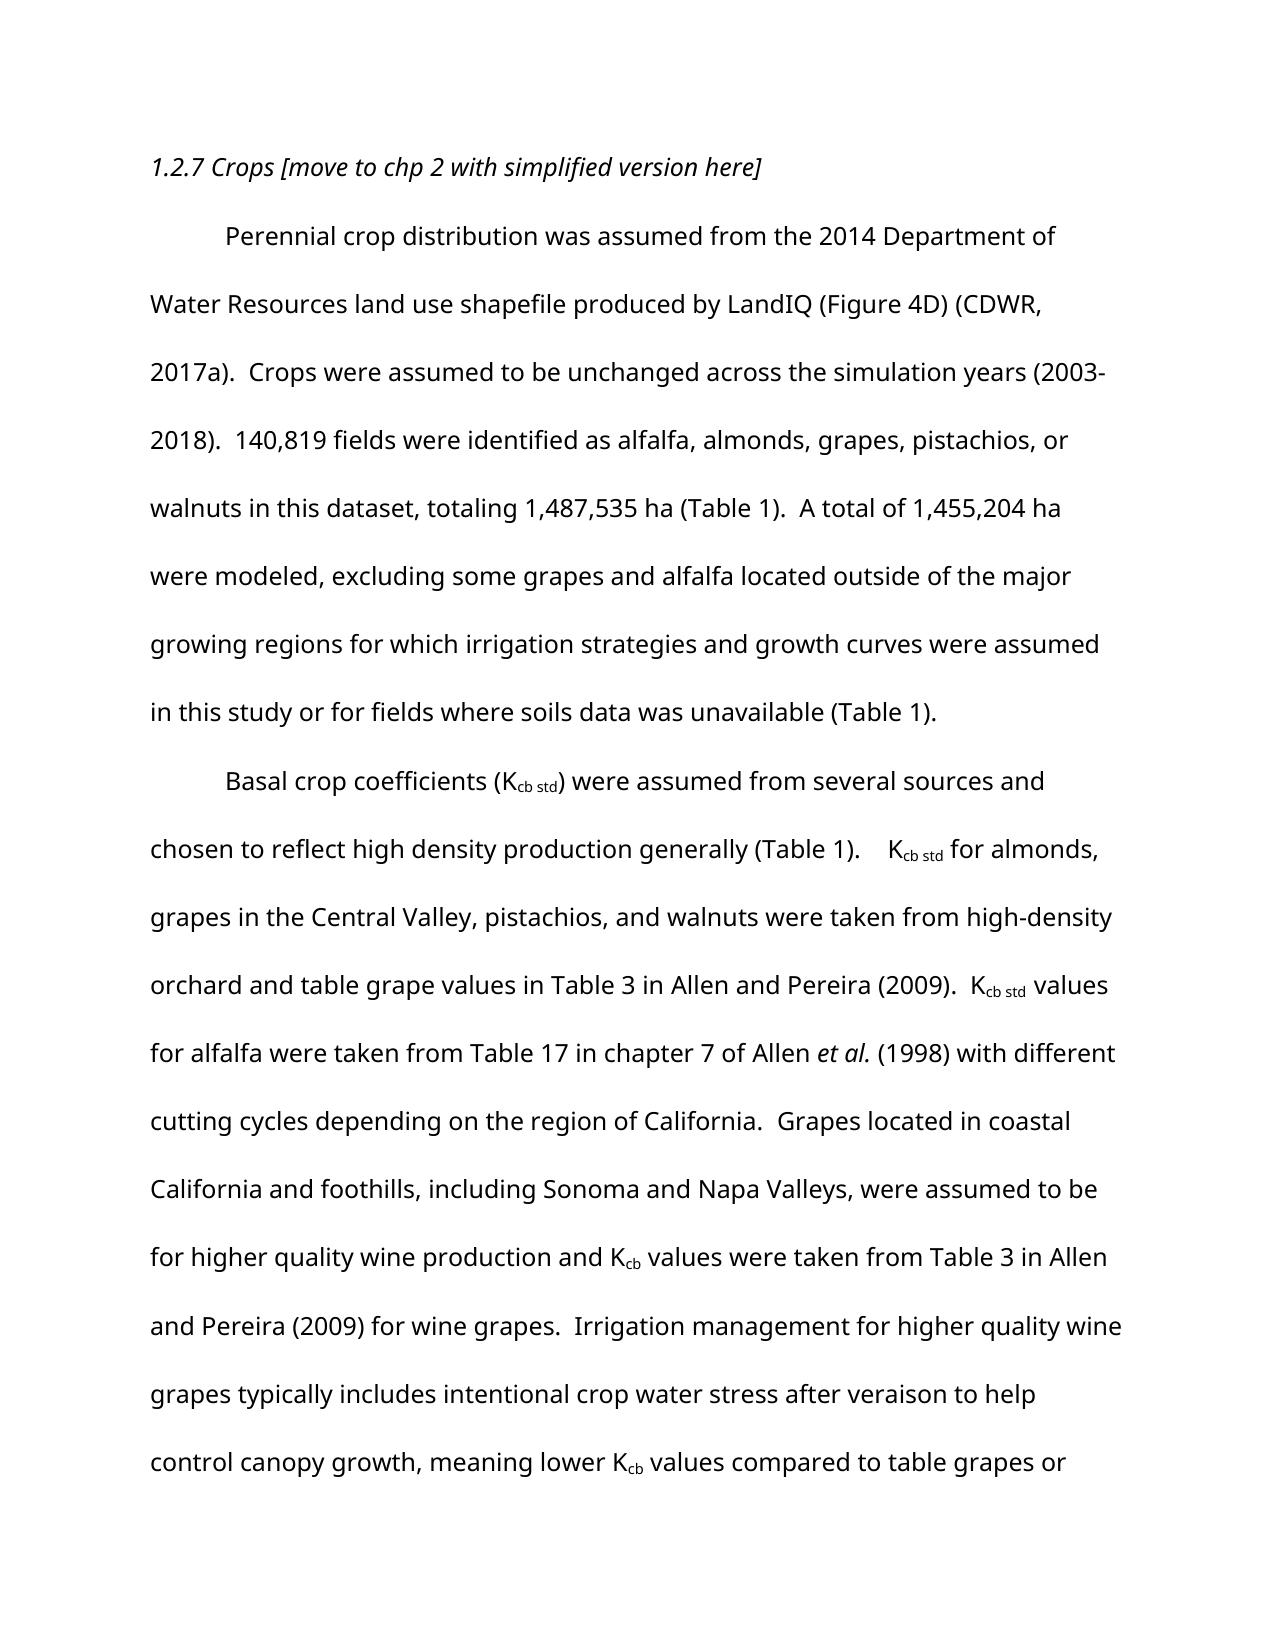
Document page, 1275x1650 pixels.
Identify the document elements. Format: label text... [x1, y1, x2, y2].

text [150, 763, 1125, 1478]
text 1.2.7 Crops [move to chp 2 with simplified version here] [150, 150, 1125, 184]
text Perennial crop distribution was assumed from the 2014 Department of Water Resources land use shapefile produced by LandIQ (Figure 4D) (CDWR, 2017a). Crops were assumed to be unchanged across the simulation years (2003-2018). 140,819 fields were identified as alfalfa, almonds, grapes, pistachios, or walnuts in this dataset, totaling 1,487,535 ha (Table 1). A total of 1,455,204 ha were modeled, excluding some grapes and alfalfa located outside of the major growing regions for which irrigation strategies and growth curves were assumed in this study or for fields where soils data was unavailable (Table 1). [150, 218, 1125, 729]
